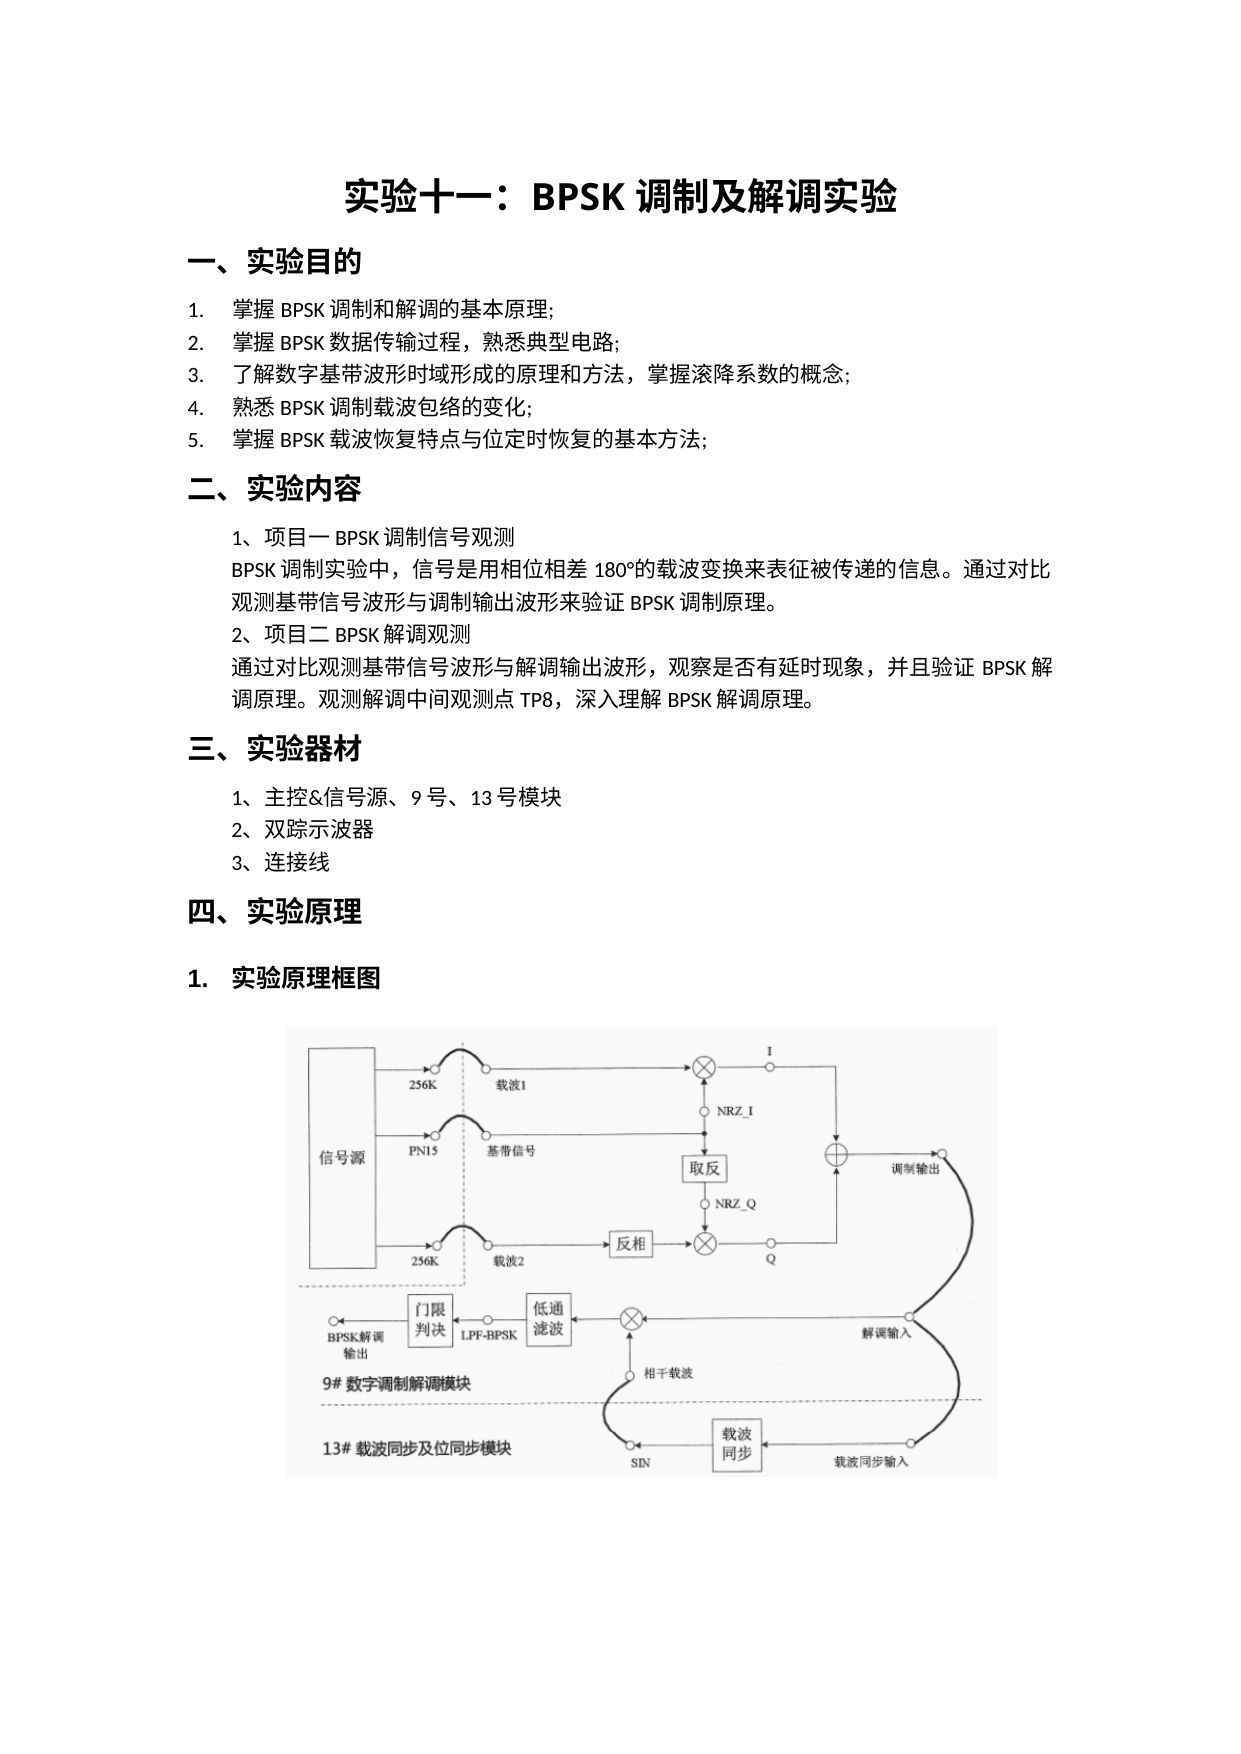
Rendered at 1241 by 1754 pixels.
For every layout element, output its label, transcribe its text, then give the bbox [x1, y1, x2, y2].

subtitle 实验原理框图 [187, 944, 1053, 1009]
text 1、主控&信号源、9号、13号模块 [187, 779, 1053, 812]
subtitle 实验目的 [187, 227, 1053, 292]
list BPSK调制实验中，信号是用相位相差180°的载波变换来表征被传递的信息。通过对比观测基带信号波形与调制输出波形来验证 BPSK调制原理。 [231, 552, 1053, 617]
picture [285, 1027, 999, 1477]
text 2、双踪示波器 [187, 812, 1053, 844]
list 掌握BPSK 数据传输过程，熟悉典型电路; [187, 324, 1053, 357]
list 通过对比观测基带信号波形与解调输出波形，观察是否有延时现象，并且验证 BPSK解调原理。观测解调中间观测点TP8，深入理解 BPSK解调原理。 [231, 649, 1053, 714]
subtitle 实验原理 [187, 877, 1053, 942]
list 了解数字基带波形时域形成的原理和方法，掌握滚降系数的概念; [187, 357, 1053, 389]
list 掌握BPSK 载波恢复特点与位定时恢复的基本方法; [187, 422, 1053, 454]
subtitle 实验内容 [187, 454, 1053, 519]
subtitle 实验器材 [187, 714, 1053, 779]
text 1、项目一 BPSK调制信号观测 [187, 519, 1053, 552]
list 掌握 BPSK调制和解调的基本原理; [187, 292, 1053, 324]
text 3、连接线 [187, 844, 1053, 877]
list 熟悉BPSK 调制载波包络的变化; [187, 389, 1053, 422]
text 2、项目二 BPSK解调观测 [187, 617, 1053, 649]
text 实验十一：BPSK 调制及解调实验 [187, 162, 1053, 227]
